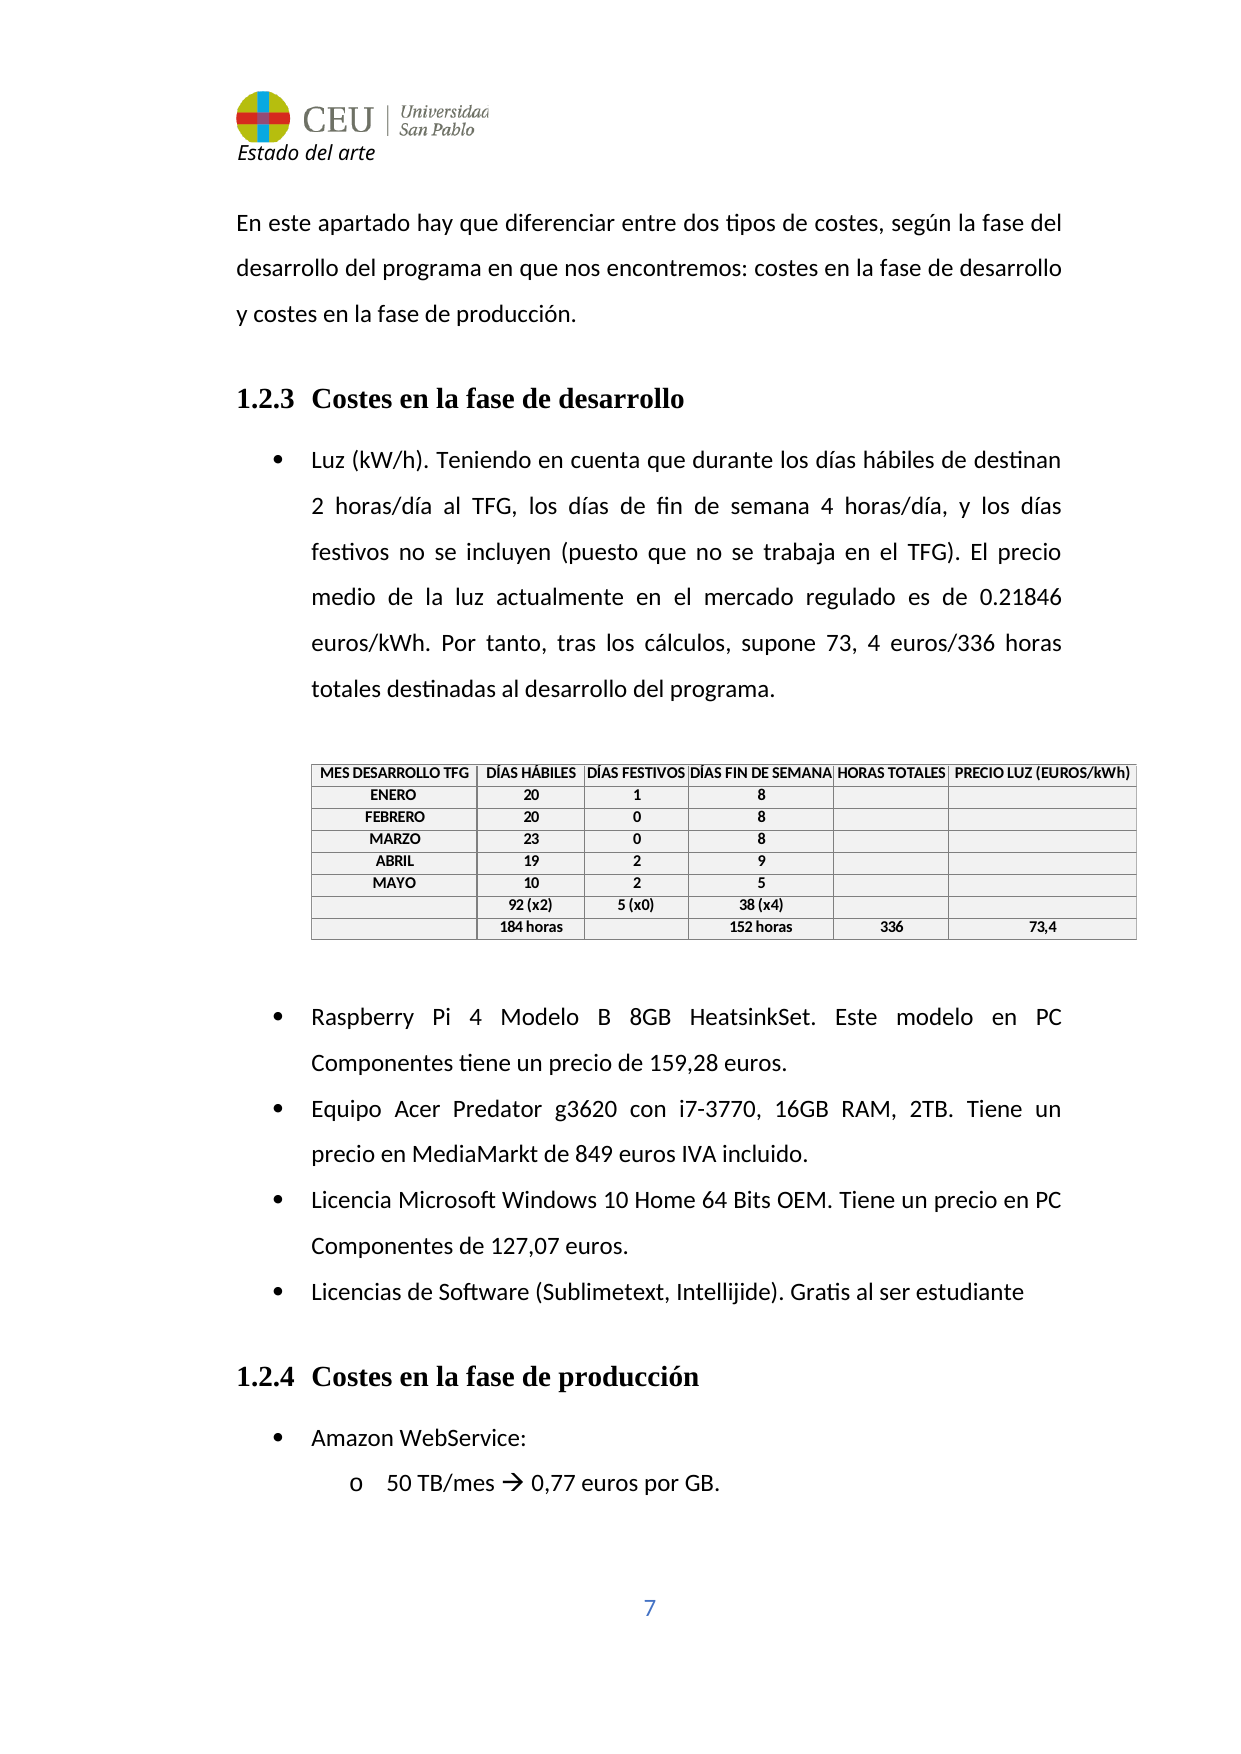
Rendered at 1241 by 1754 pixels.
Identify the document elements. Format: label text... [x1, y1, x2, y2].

list Amazon WebService: [274, 1422, 1063, 1452]
text En este apartado hay que diferenciar entre dos tipos de costes, según la fase del desarrollo del programa en que nos encontremos: costes en la fase de desarrollo y costes en la fase de producción. [236, 207, 1063, 329]
list Raspberry Pi 4 Modelo B 8GB HeatsinkSet. Este modelo en PC Componentes tiene un precio de 159,28 euros. [274, 1001, 1063, 1078]
subtitle Costes en la fase de desarrollo [236, 381, 1063, 415]
list Luz (kW/h). Teniendo en cuenta que durante los días hábiles de destinan 2 horas/día al TFG, los días de fin de semana 4 horas/día, y los días festivos no se incluyen (puesto que no se trabaja en el TFG). El precio medio de la luz actualmente en el mercado regulado es de 0.21846 euros/kWh. Por tanto, tras los cálculos, supone 73, 4 euros/336 horas totales destinadas al desarrollo del programa. [274, 444, 1063, 703]
list Licencias de Software (Sublimetext, Intellijide). Gratis al ser estudiante [274, 1276, 1063, 1306]
subtitle Costes en la fase de producción [236, 1359, 1063, 1393]
list Licencia Microsoft Windows 10 Home 64 Bits OEM. Tiene un precio en PC Componentes de 127,07 euros. [274, 1184, 1063, 1261]
list 50 TB/mes 0,77 euros por GB. [349, 1468, 1063, 1499]
list Equipo Acer Predator g3620 con i7-3770, 16GB RAM, 2TB. Tiene un precio en MediaMarkt de 849 euros IVA incluido. [274, 1093, 1063, 1169]
picture [235, 89, 489, 143]
